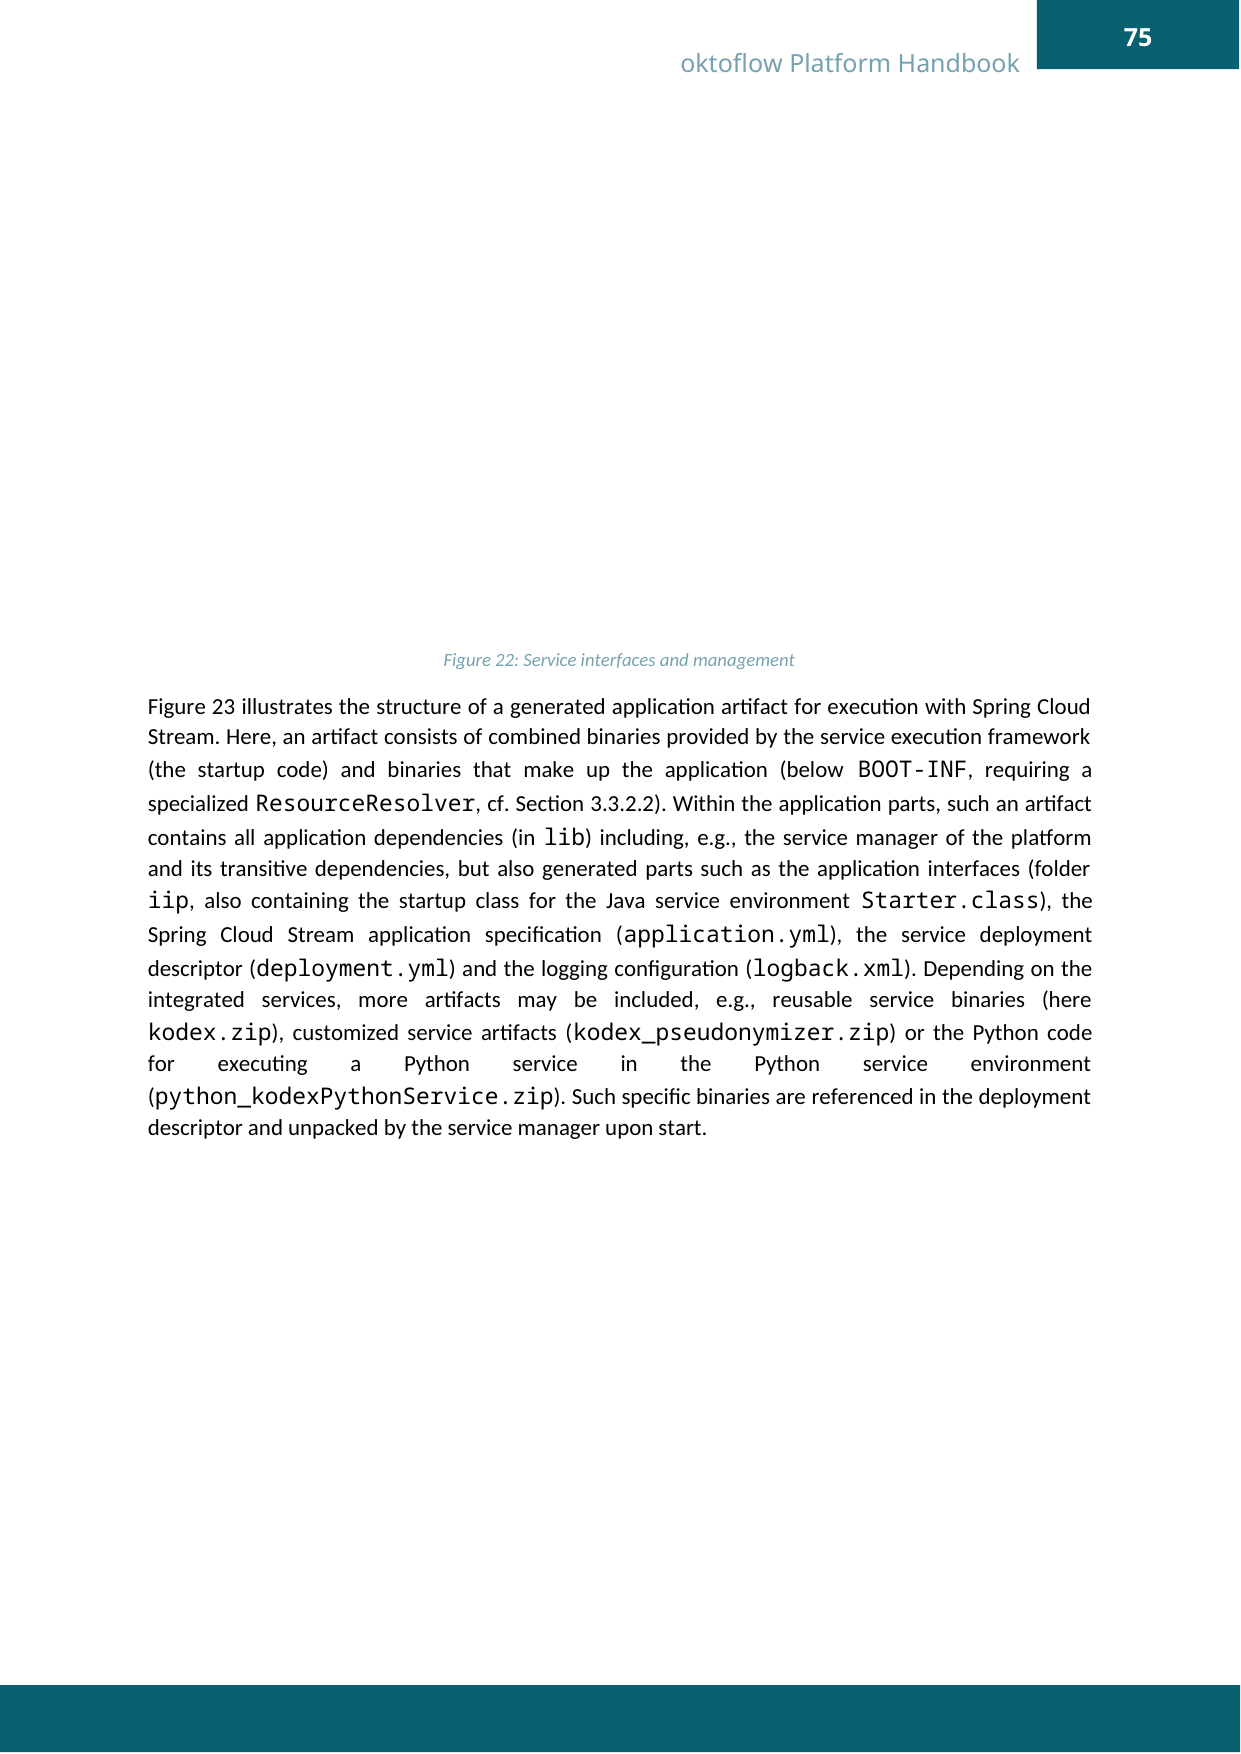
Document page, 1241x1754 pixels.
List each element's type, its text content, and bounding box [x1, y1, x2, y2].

text Figure 23 illustrates the structure of a generated application artifact for execution with Spring Cloud Stream. Here, an artifact consists of combined binaries provided by the service execution framework (the startup code) and binaries that make up the application (below BOOT-INF, requiring a specialized ResourceResolver, cf. Section 3.3.2.2). Within the application parts, such an artifact contains all application dependencies (in lib) including, e.g., the service manager of the platform and its transitive dependencies, but also generated parts such as the application interfaces (folder iip, also containing the startup class for the Java service environment Starter.class), the Spring Cloud Stream application specification (application.yml), the service deployment descriptor (deployment.yml) and the logging configuration (logback.xml). Depending on the integrated services, more artifacts may be included, e.g., reusable service binaries (here kodex.zip), customized service artifacts (kodex_pseudonymizer.zip) or the Python code for executing a Python service in the Python service environment (python_kodexPythonService.zip). Such specific binaries are referenced in the deployment descriptor and unpacked by the service manager upon start. [148, 692, 1093, 1141]
text Figure 22: Service interfaces and management [148, 648, 1093, 671]
